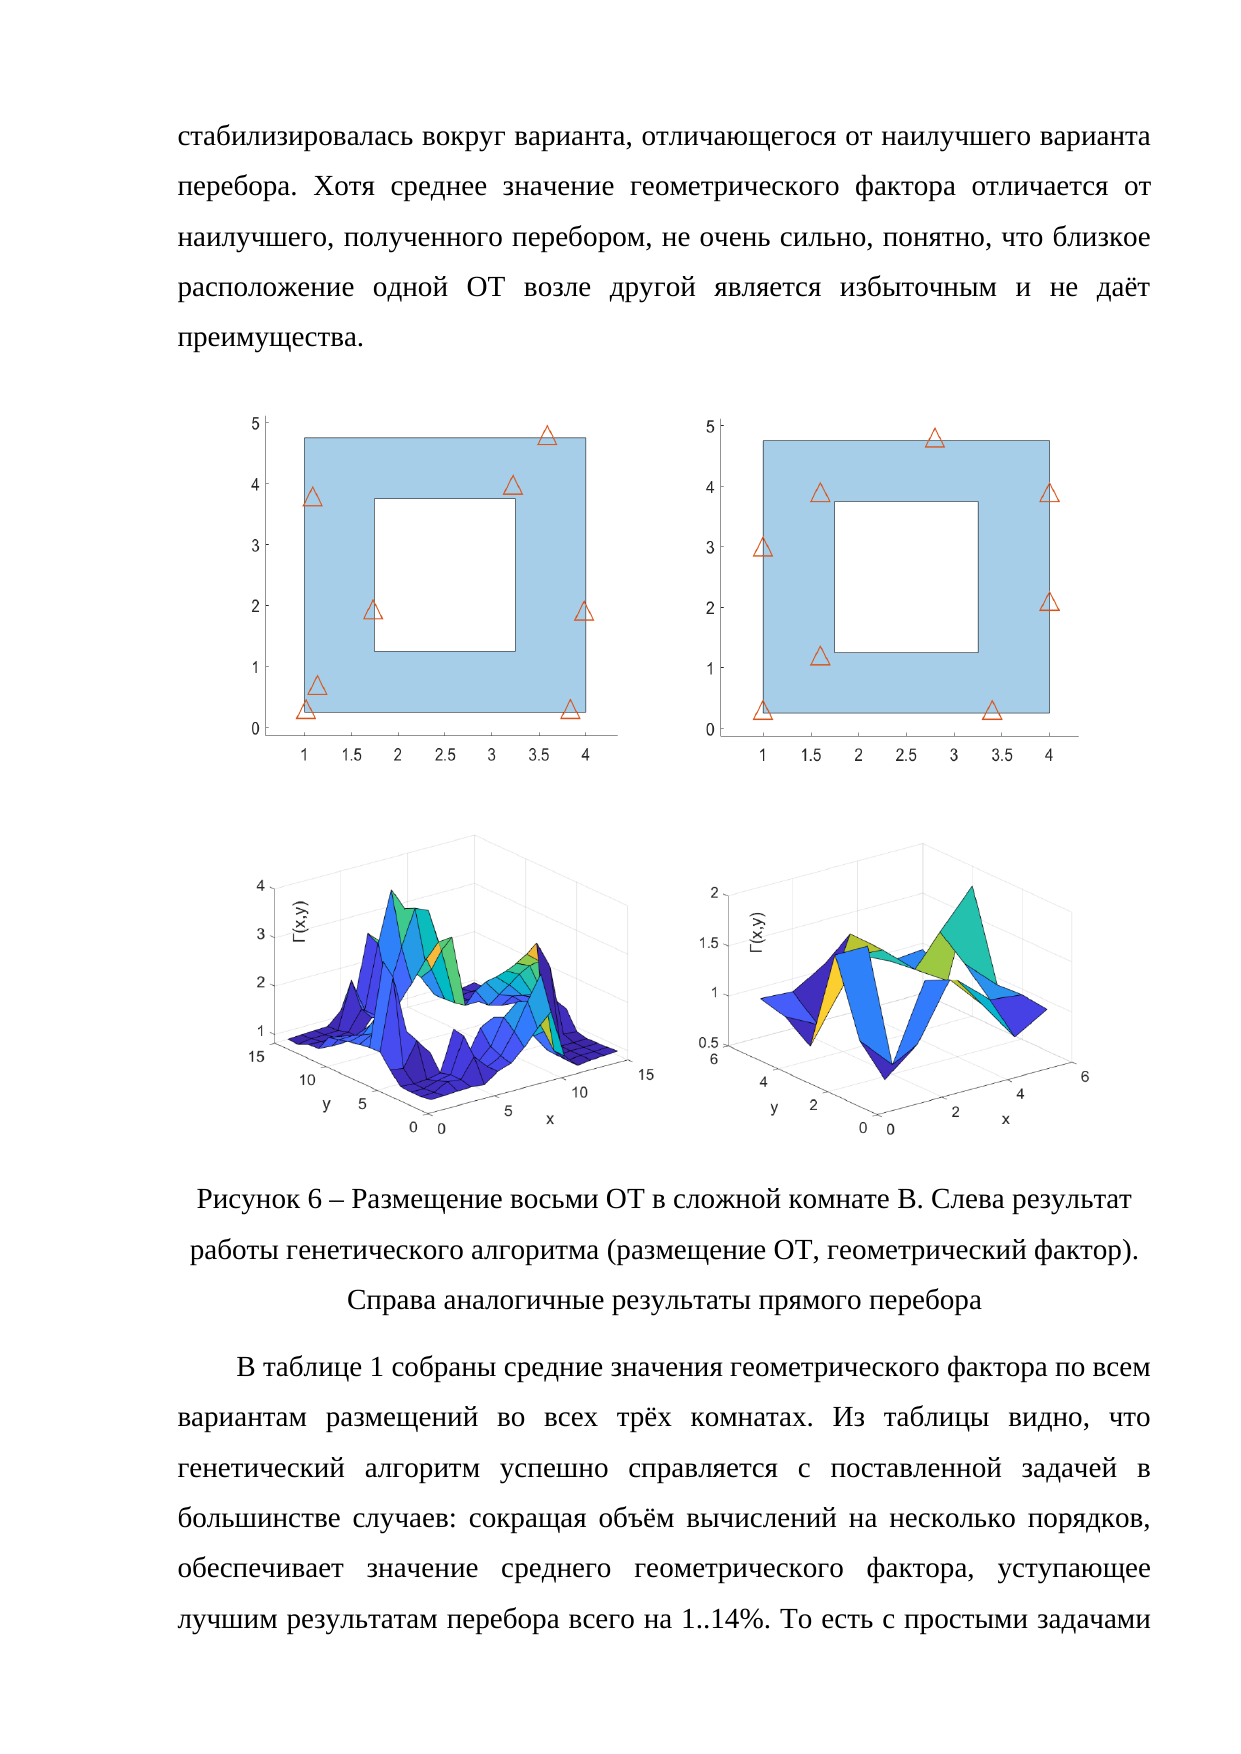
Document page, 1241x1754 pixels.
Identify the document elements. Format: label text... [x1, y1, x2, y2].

picture [206, 386, 1123, 779]
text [177, 1349, 1152, 1634]
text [177, 118, 1152, 353]
text Рисунок 6 – Размещение восьми ОТ в сложной комнате В. Слева результат работы генетического алгоритма (размещение ОТ, геометрический фактор). Справа аналогичные результаты прямого перебора [177, 1182, 1152, 1316]
picture [215, 809, 1114, 1151]
